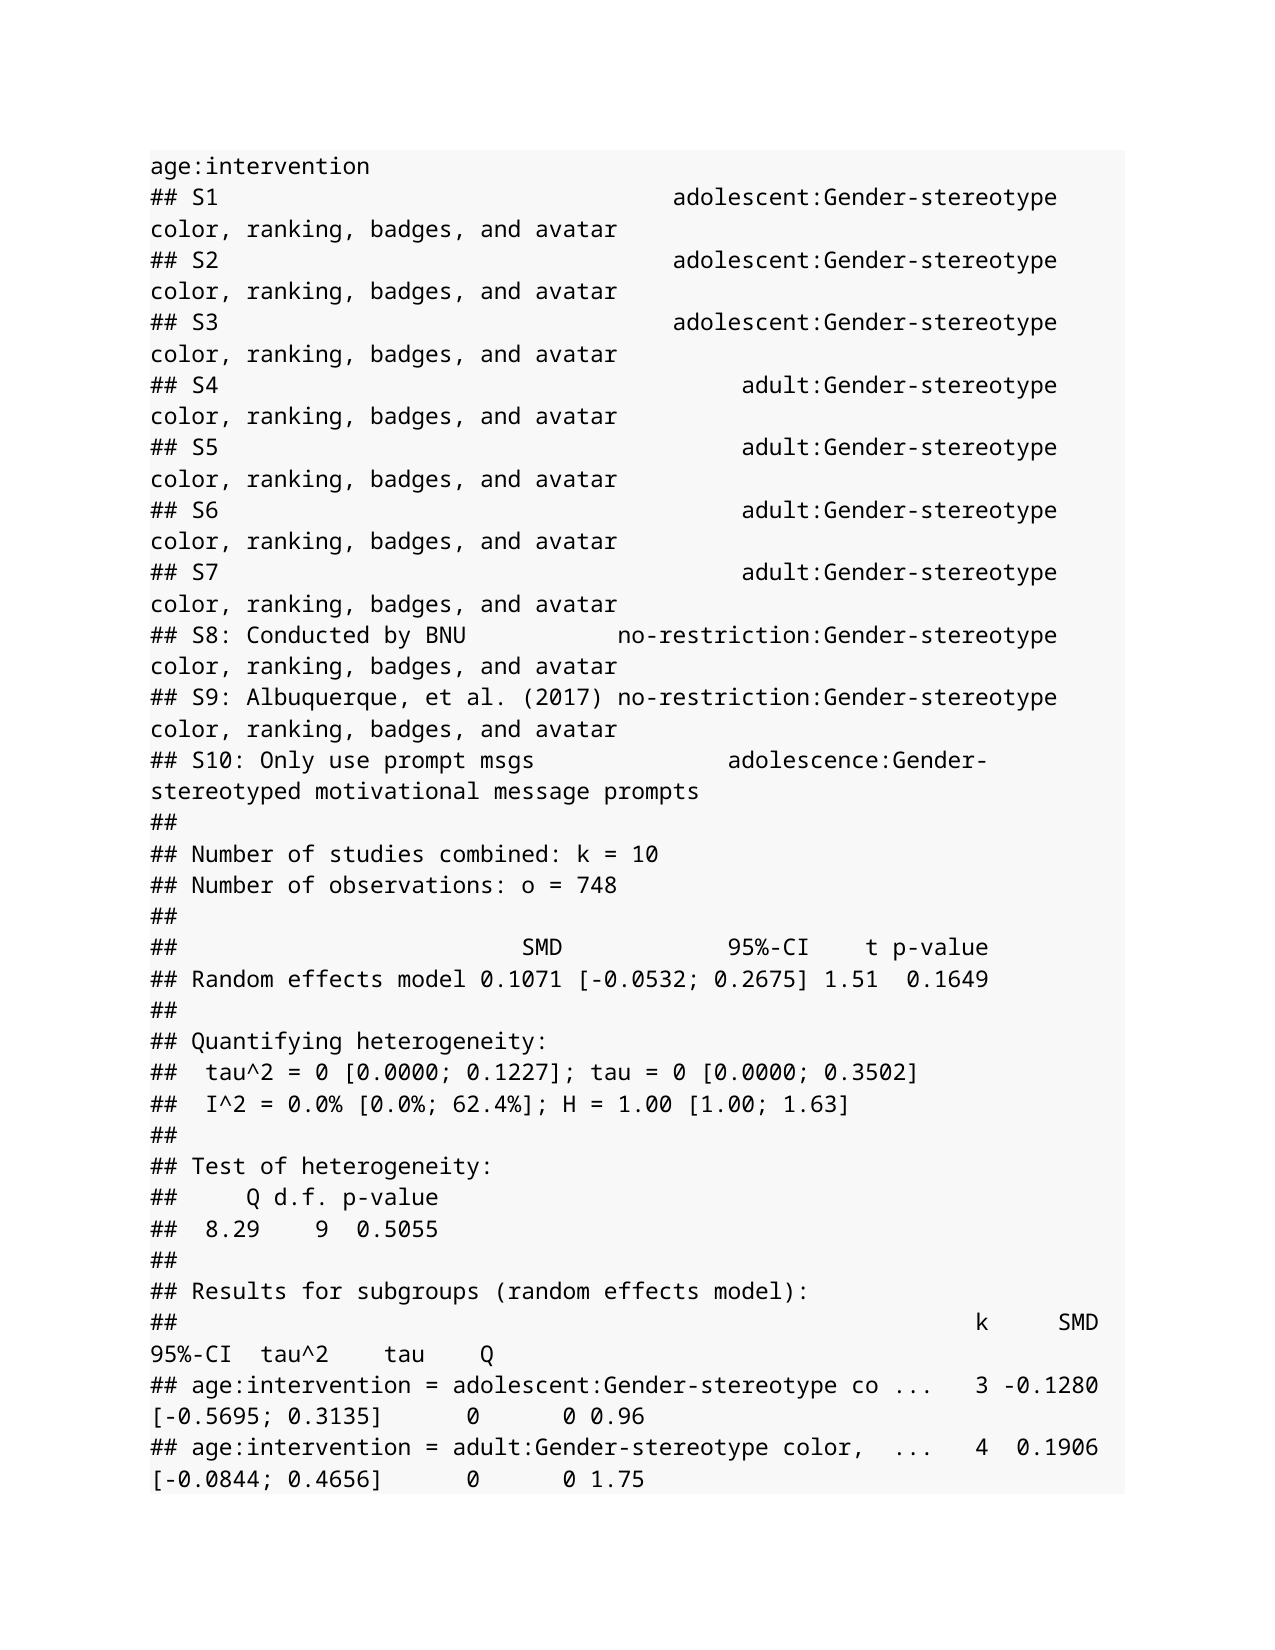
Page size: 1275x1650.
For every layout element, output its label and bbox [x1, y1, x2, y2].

text [150, 150, 1125, 1494]
